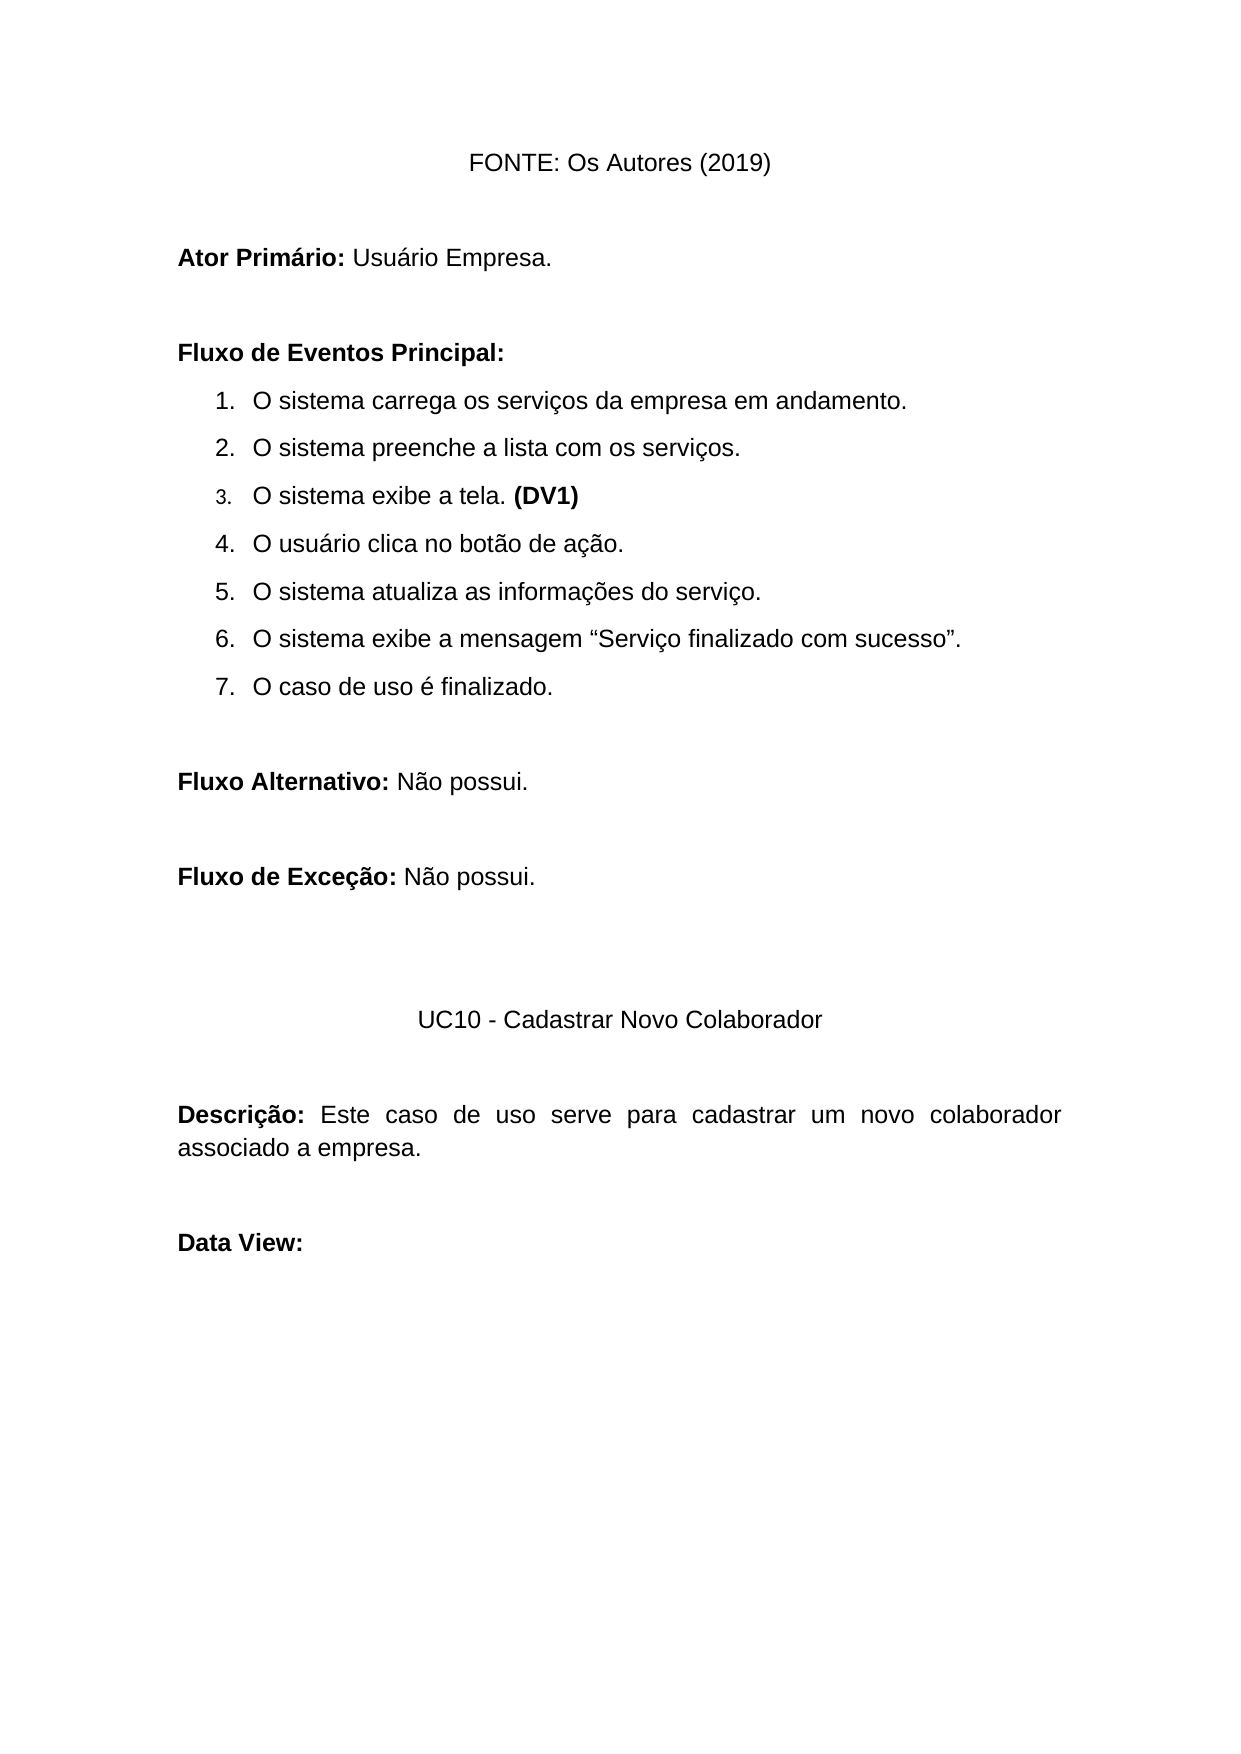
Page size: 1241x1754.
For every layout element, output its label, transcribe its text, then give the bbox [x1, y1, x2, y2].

text Fluxo de Exceção: Não possui. [177, 862, 1063, 891]
list O caso de uso é finalizado. [215, 672, 1063, 701]
list O usuário clica no botão de ação. [215, 529, 1063, 558]
text Fluxo Alternativo: Não possui. [177, 767, 1063, 796]
list O sistema exibe a tela. (DV1) [215, 481, 1063, 510]
text Ator Primário: Usuário Empresa. [177, 243, 1063, 272]
list O sistema carrega os serviços da empresa em andamento. [215, 386, 1063, 414]
text Data View: [177, 1228, 1063, 1257]
text UC10 - Cadastrar Novo Colaborador [177, 1005, 1063, 1034]
list O sistema preenche a lista com os serviços. [215, 433, 1063, 462]
list O sistema exibe a mensagem “Serviço finalizado com sucesso”. [215, 624, 1063, 653]
text FONTE: Os Autores (2019) [177, 148, 1063, 176]
text Fluxo de Eventos Principal: [177, 338, 1063, 367]
text Descrição: Este caso de uso serve para cadastrar um novo colaborador associado a empresa. [177, 1100, 1063, 1162]
list O sistema atualiza as informações do serviço. [215, 577, 1063, 605]
